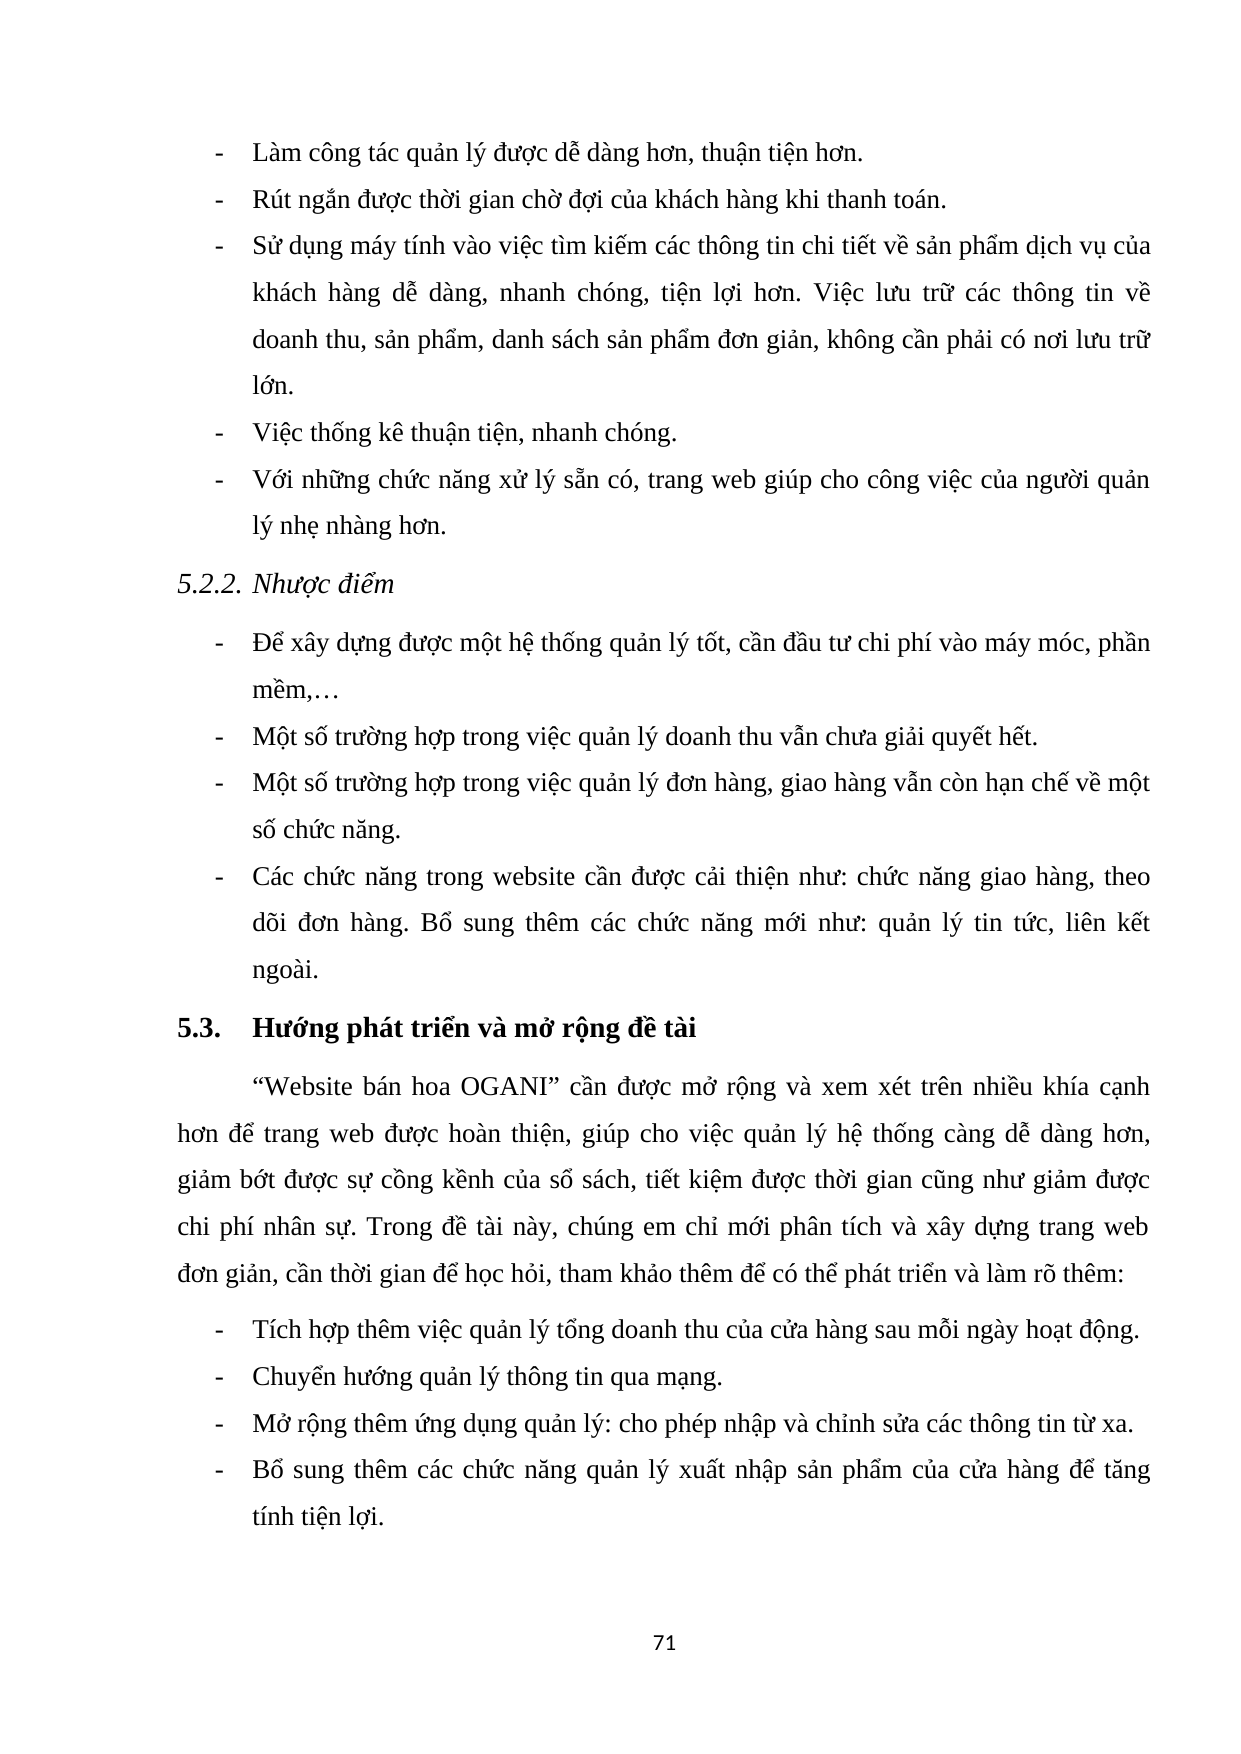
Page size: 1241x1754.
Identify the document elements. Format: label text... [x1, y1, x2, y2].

list Một số trường hợp trong việc quản lý đơn hàng, giao hàng vẫn còn hạn chế về một số chức năng. [214, 766, 1152, 844]
list Các chức năng trong website cần được cải thiện như: chức năng giao hàng, theo dõi đơn hàng. Bổ sung thêm các chức năng mới như: quản lý tin tức, liên kết ngoài. [214, 860, 1152, 984]
list Mở rộng thêm ứng dụng quản lý: cho phép nhập và chỉnh sửa các thông tin từ xa. [214, 1407, 1152, 1438]
list Việc thống kê thuận tiện, nhanh chóng. [214, 416, 1152, 447]
list Làm công tác quản lý được dễ dàng hơn, thuận tiện hơn. [214, 136, 1152, 167]
text 5.2.2. Nhược điểm [177, 566, 1152, 600]
text 5.3. Hướng phát triển và mở rộng đề tài [177, 1010, 1152, 1043]
list Với những chức năng xử lý sẵn có, trang web giúp cho công việc của người quản lý nhẹ nhàng hơn. [214, 463, 1152, 541]
text “Website bán hoa OGANI” cần được mở rộng và xem xét trên nhiều khía cạnh hơn để trang web được hoàn thiện, giúp cho việc quản lý hệ thống càng dễ dàng hơn, giảm bớt được sự cồng kềnh của sổ sách, tiết kiệm được thời gian cũng như giảm được chi phí nhân sự. Trong đề tài này, chúng em chỉ mới phân tích và xây dựng trang web đơn giản, cần thời gian để học hỏi, tham khảo thêm để có thể phát triển và làm rõ thêm: [177, 1070, 1152, 1288]
list Bổ sung thêm các chức năng quản lý xuất nhập sản phẩm của cửa hàng để tăng tính tiện lợi. [214, 1453, 1152, 1531]
list Rút ngắn được thời gian chờ đợi của khách hàng khi thanh toán. [214, 183, 1152, 214]
list Chuyển hướng quản lý thông tin qua mạng. [214, 1360, 1152, 1391]
list Tích hợp thêm việc quản lý tổng doanh thu của cửa hàng sau mỗi ngày hoạt động. [214, 1313, 1152, 1344]
list Sử dụng máy tính vào việc tìm kiếm các thông tin chi tiết về sản phẩm dịch vụ của khách hàng dễ dàng, nhanh chóng, tiện lợi hơn. Việc lưu trữ các thông tin về doanh thu, sản phẩm, danh sách sản phẩm đơn giản, không cần phải có nơi lưu trữ lớn. [214, 229, 1152, 401]
list Một số trường hợp trong việc quản lý doanh thu vẫn chưa giải quyết hết. [214, 720, 1152, 751]
list Để xây dựng được một hệ thống quản lý tốt, cần đầu tư chi phí vào máy móc, phần mềm,… [214, 626, 1152, 704]
